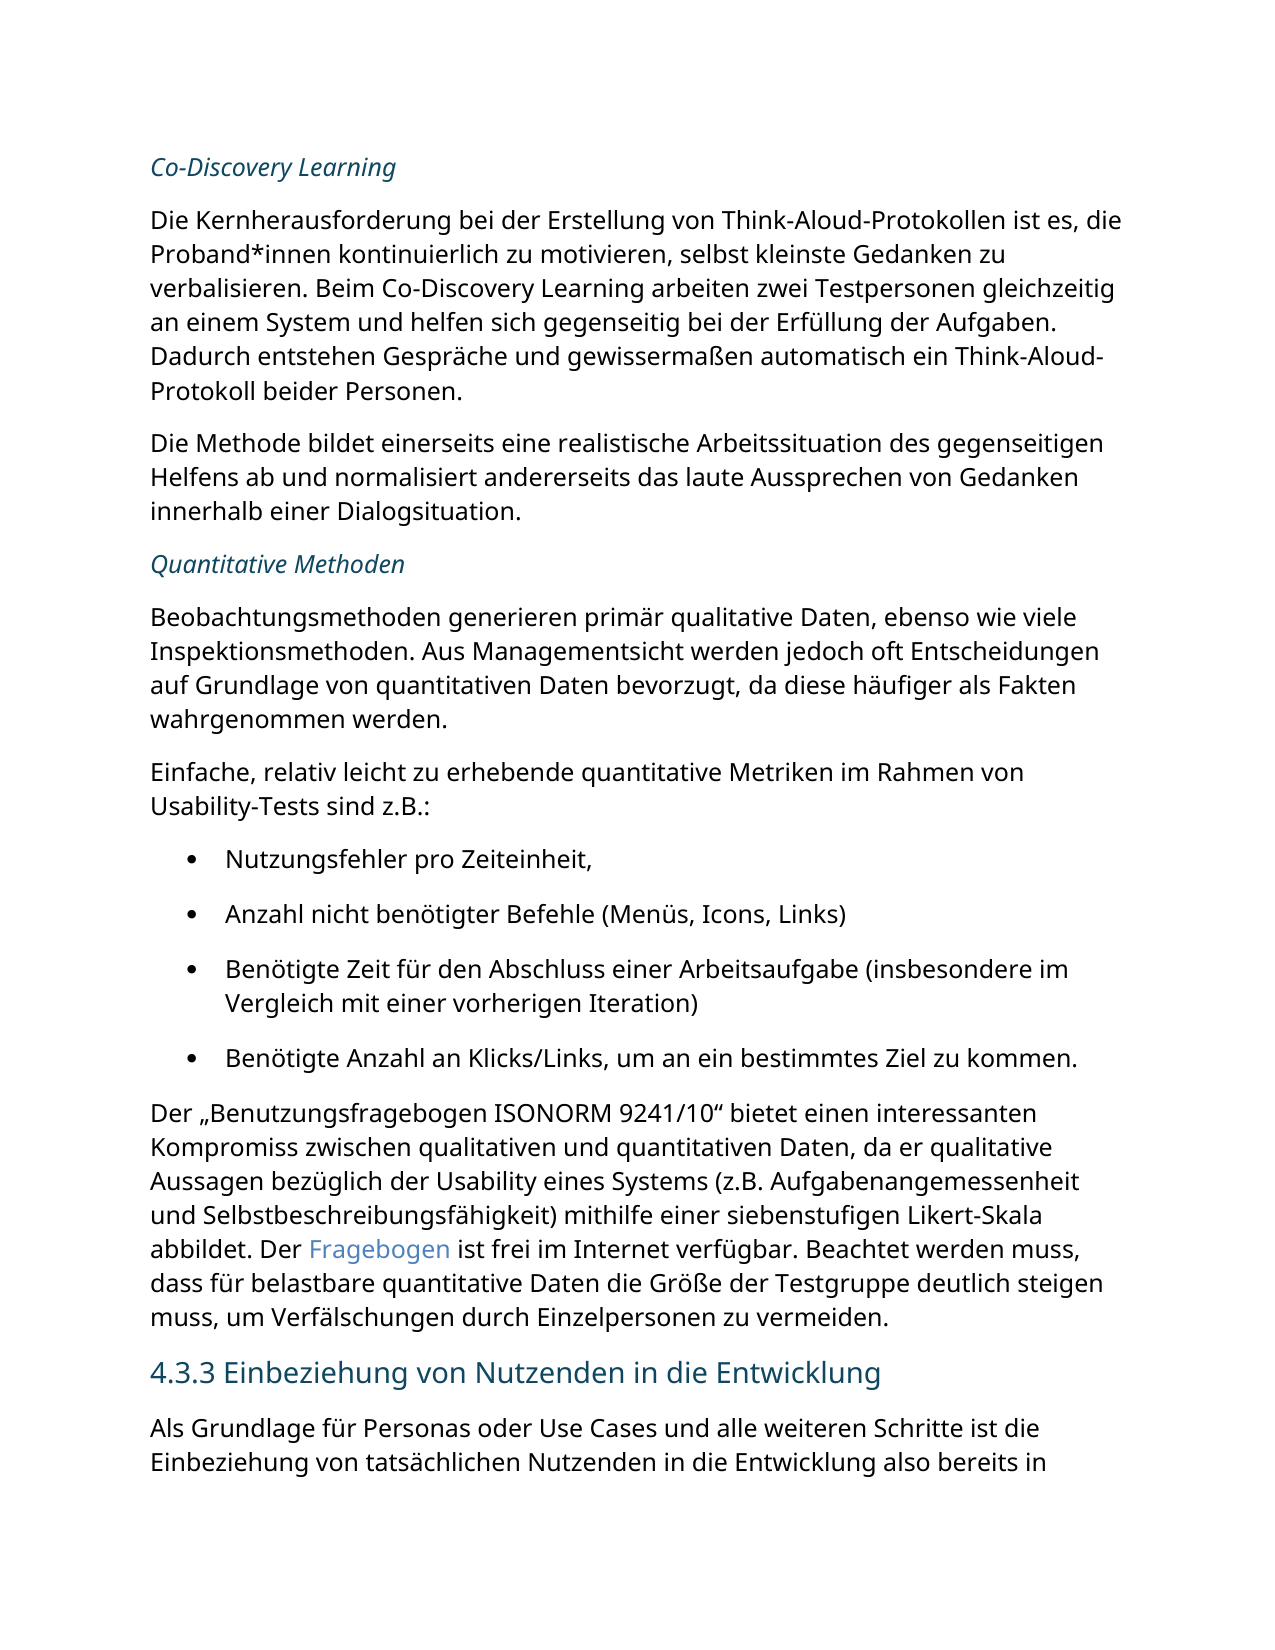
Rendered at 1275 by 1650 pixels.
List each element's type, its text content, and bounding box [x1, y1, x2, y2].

text Einfache, relativ leicht zu erhebende quantitative Metriken im Rahmen von Usability-Tests sind z.B.: [150, 755, 1125, 823]
subtitle 4.3.3 Einbeziehung von Nutzenden in die Entwicklung [150, 1352, 1125, 1392]
list Benötigte Anzahl an Klicks/Links, um an ein bestimmtes Ziel zu kommen. [187, 1040, 1125, 1074]
subtitle Co-Discovery Learning [150, 150, 1125, 184]
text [150, 1411, 1125, 1479]
list Benötigte Zeit für den Abschluss einer Arbeitsaufgabe (insbesondere im Vergleich mit einer vorherigen Iteration) [187, 951, 1125, 1019]
list Anzahl nicht benötigter Befehle (Menüs, Icons, Links) [187, 896, 1125, 931]
text Beobachtungsmethoden generieren primär qualitative Daten, ebenso wie viele Inspektionsmethoden. Aus Managementsicht werden jedoch oft Entscheidungen auf Grundlage von quantitativen Daten bevorzugt, da diese häufiger als Fakten wahrgenommen werden. [150, 600, 1125, 736]
list Nutzungsfehler pro Zeiteinheit, [187, 842, 1125, 876]
subtitle Quantitative Methoden [150, 547, 1125, 581]
text Die Methode bildet einerseits eine realistische Arbeitssituation des gegenseitigen Helfens ab und normalisiert andererseits das laute Aussprechen von Gedanken innerhalb einer Dialogsituation. [150, 426, 1125, 528]
text Die Kernherausforderung bei der Erstellung von Think-Aloud-Protokollen ist es, die Proband*innen kontinuierlich zu motivieren, selbst kleinste Gedanken zu verbalisieren. Beim Co-Discovery Learning arbeiten zwei Testpersonen gleichzeitig an einem System und helfen sich gegenseitig bei der Erfüllung der Aufgaben. Dadurch entstehen Gespräche und gewissermaßen automatisch ein Think-Aloud-Protokoll beider Personen. [150, 203, 1125, 407]
text Der „Benutzungsfragebogen ISONORM 9241/10“ bietet einen interessanten Kompromiss zwischen qualitativen und quantitativen Daten, da er qualitative Aussagen bezüglich der Usability eines Systems (z.B. Aufgabenangemessenheit und Selbstbeschreibungsfähigkeit) mithilfe einer siebenstufigen Likert-Skala abbildet. Der Fragebogen ist frei im Internet verfügbar. Beachtet werden muss, dass für belastbare quantitative Daten die Größe der Testgruppe deutlich steigen muss, um Verfälschungen durch Einzelpersonen zu vermeiden. [150, 1095, 1125, 1334]
